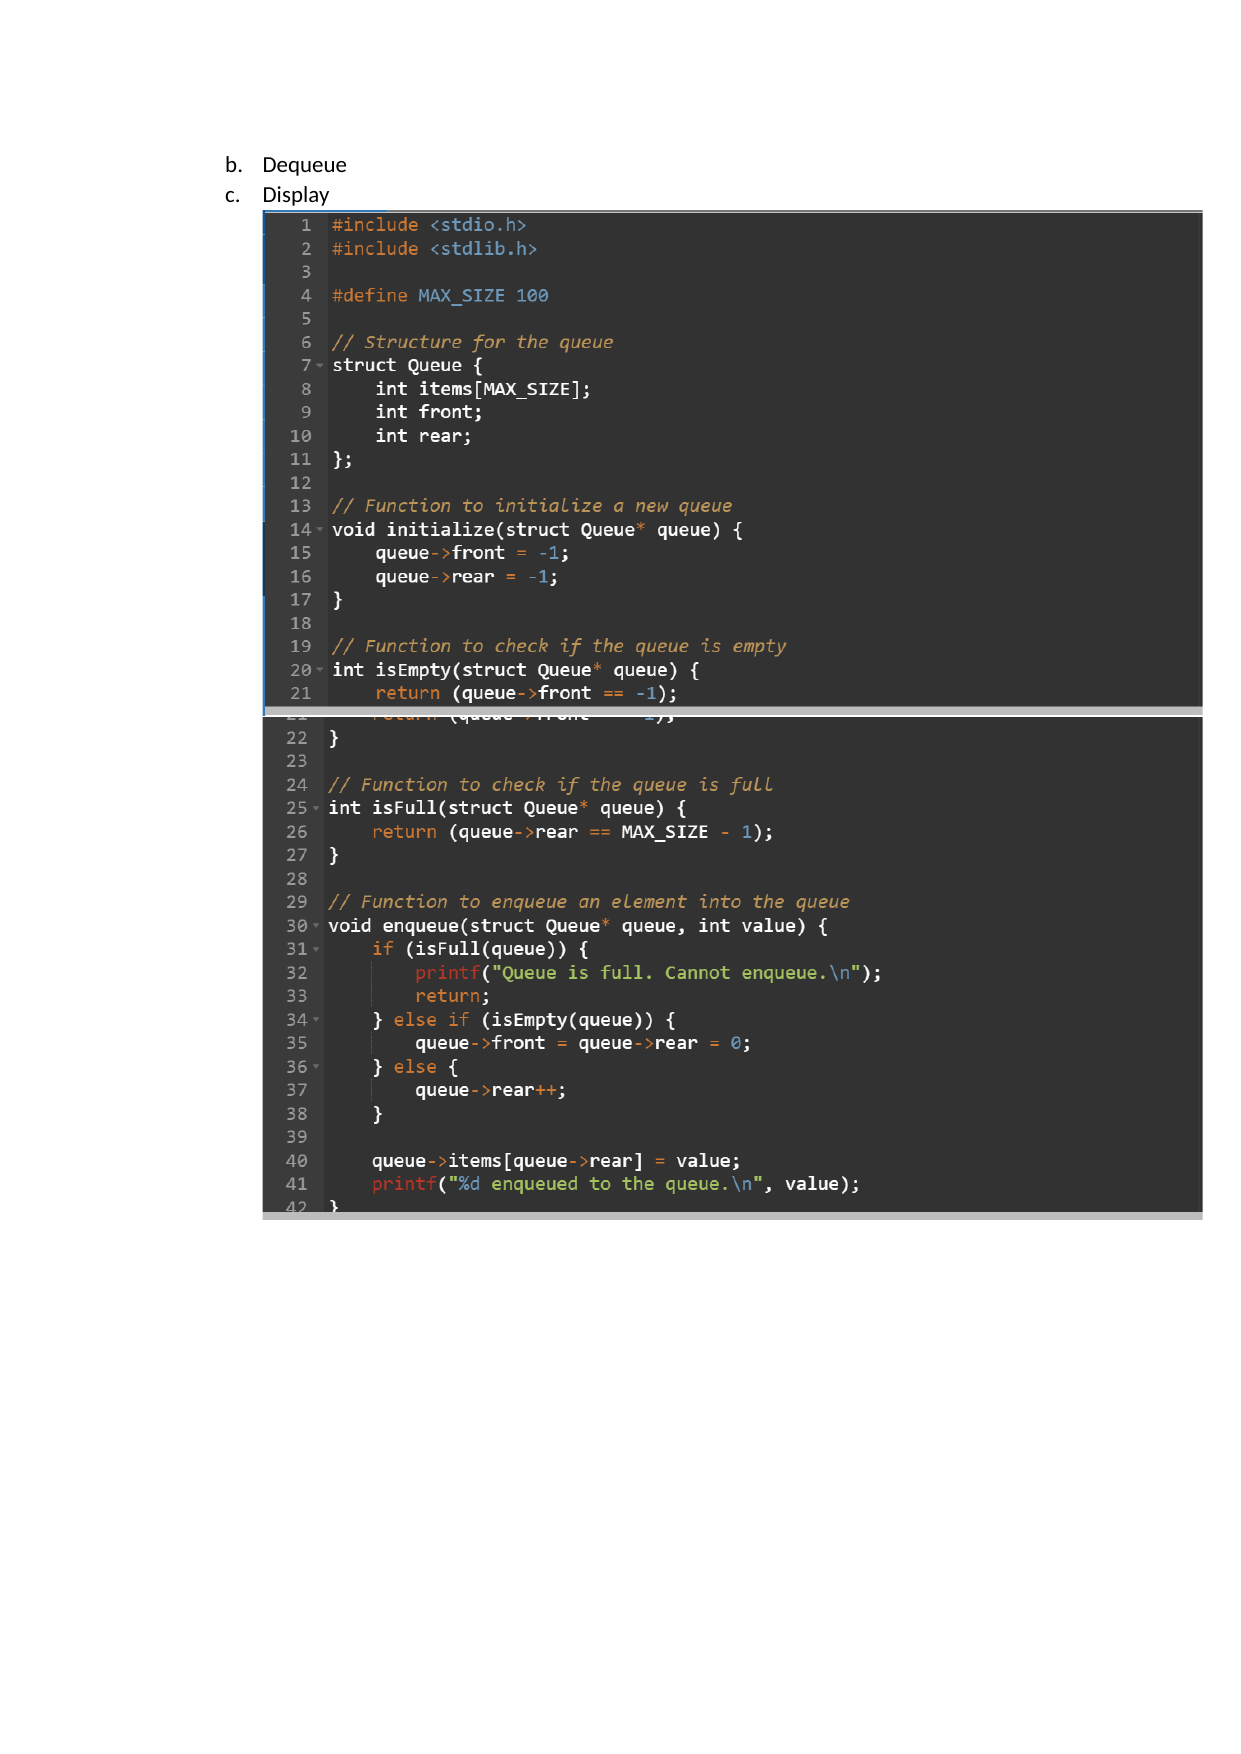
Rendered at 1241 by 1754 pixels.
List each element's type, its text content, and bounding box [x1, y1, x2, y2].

picture [262, 717, 1203, 1220]
picture [262, 210, 1203, 716]
list Dequeue [225, 150, 1090, 178]
list Display [225, 180, 1090, 208]
